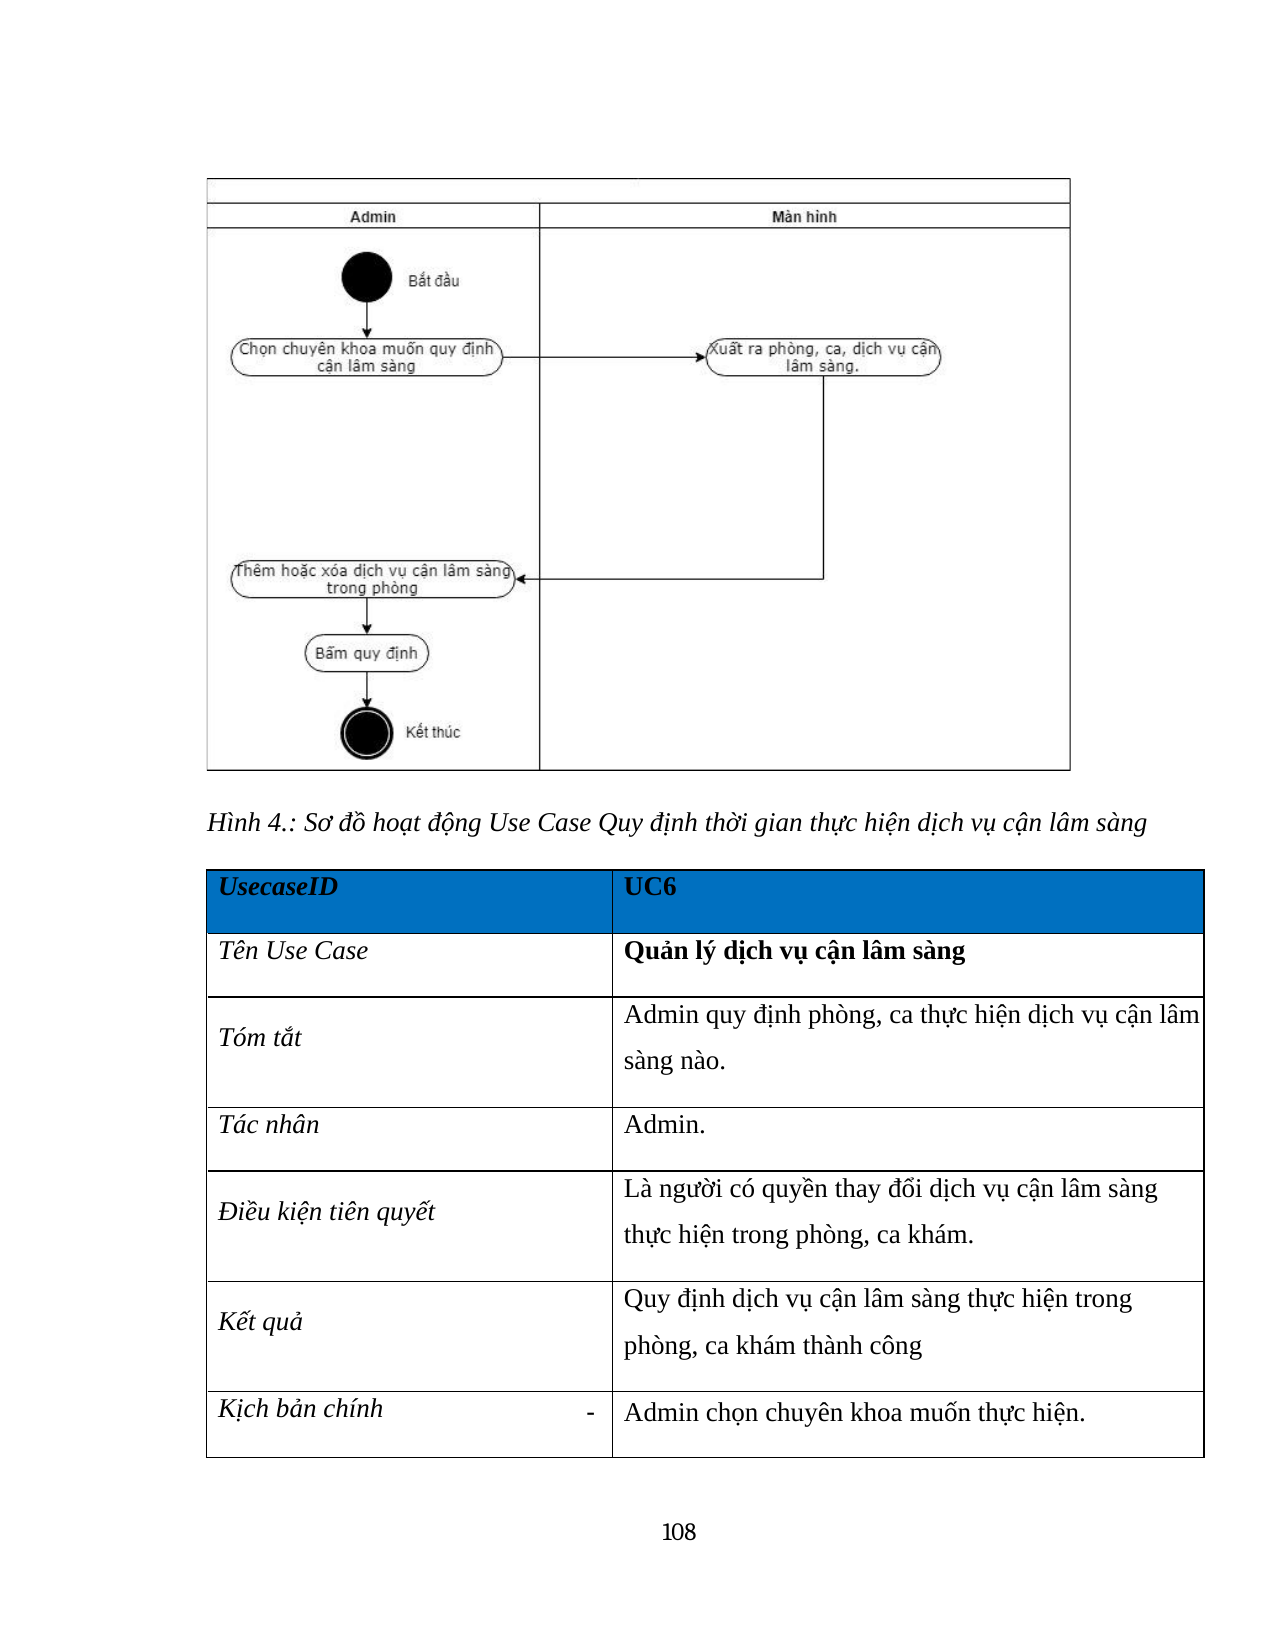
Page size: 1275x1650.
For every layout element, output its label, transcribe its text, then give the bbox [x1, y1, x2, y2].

table_cell Tên Use Case [207, 934, 612, 996]
table_cell Kết quả [207, 1282, 612, 1391]
table_cell Tóm tắt [207, 997, 612, 1107]
table_cell Admin quy định phòng, ca thực hiện dịch vụ cận lâm sàng nào. [613, 998, 1203, 1107]
subtitle Hình 4.: Sơ đồ hoạt động Use Case Quy định thời gian thực hiện dịch vụ cận lâm sàng [207, 806, 1152, 837]
table_cell Kịch bản chính [207, 1392, 612, 1456]
picture [206, 178, 1071, 771]
table_cell Admin. [613, 1108, 1203, 1170]
table_header UsecaseID [207, 871, 612, 933]
table_cell Quy định dịch vụ cận lâm sàng thực hiện trong phòng, ca khám thành công [613, 1282, 1203, 1391]
table_cell Điều kiện tiên quyết [207, 1171, 612, 1281]
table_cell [613, 1392, 1203, 1456]
table_cell Tác nhân [207, 1108, 612, 1170]
table_cell Là người có quyền thay đổi dịch vụ cận lâm sàng thực hiện trong phòng, ca khám. [613, 1172, 1203, 1281]
table_cell Quản lý dịch vụ cận lâm sàng [613, 934, 1203, 996]
table_header UC6 [613, 871, 1203, 933]
